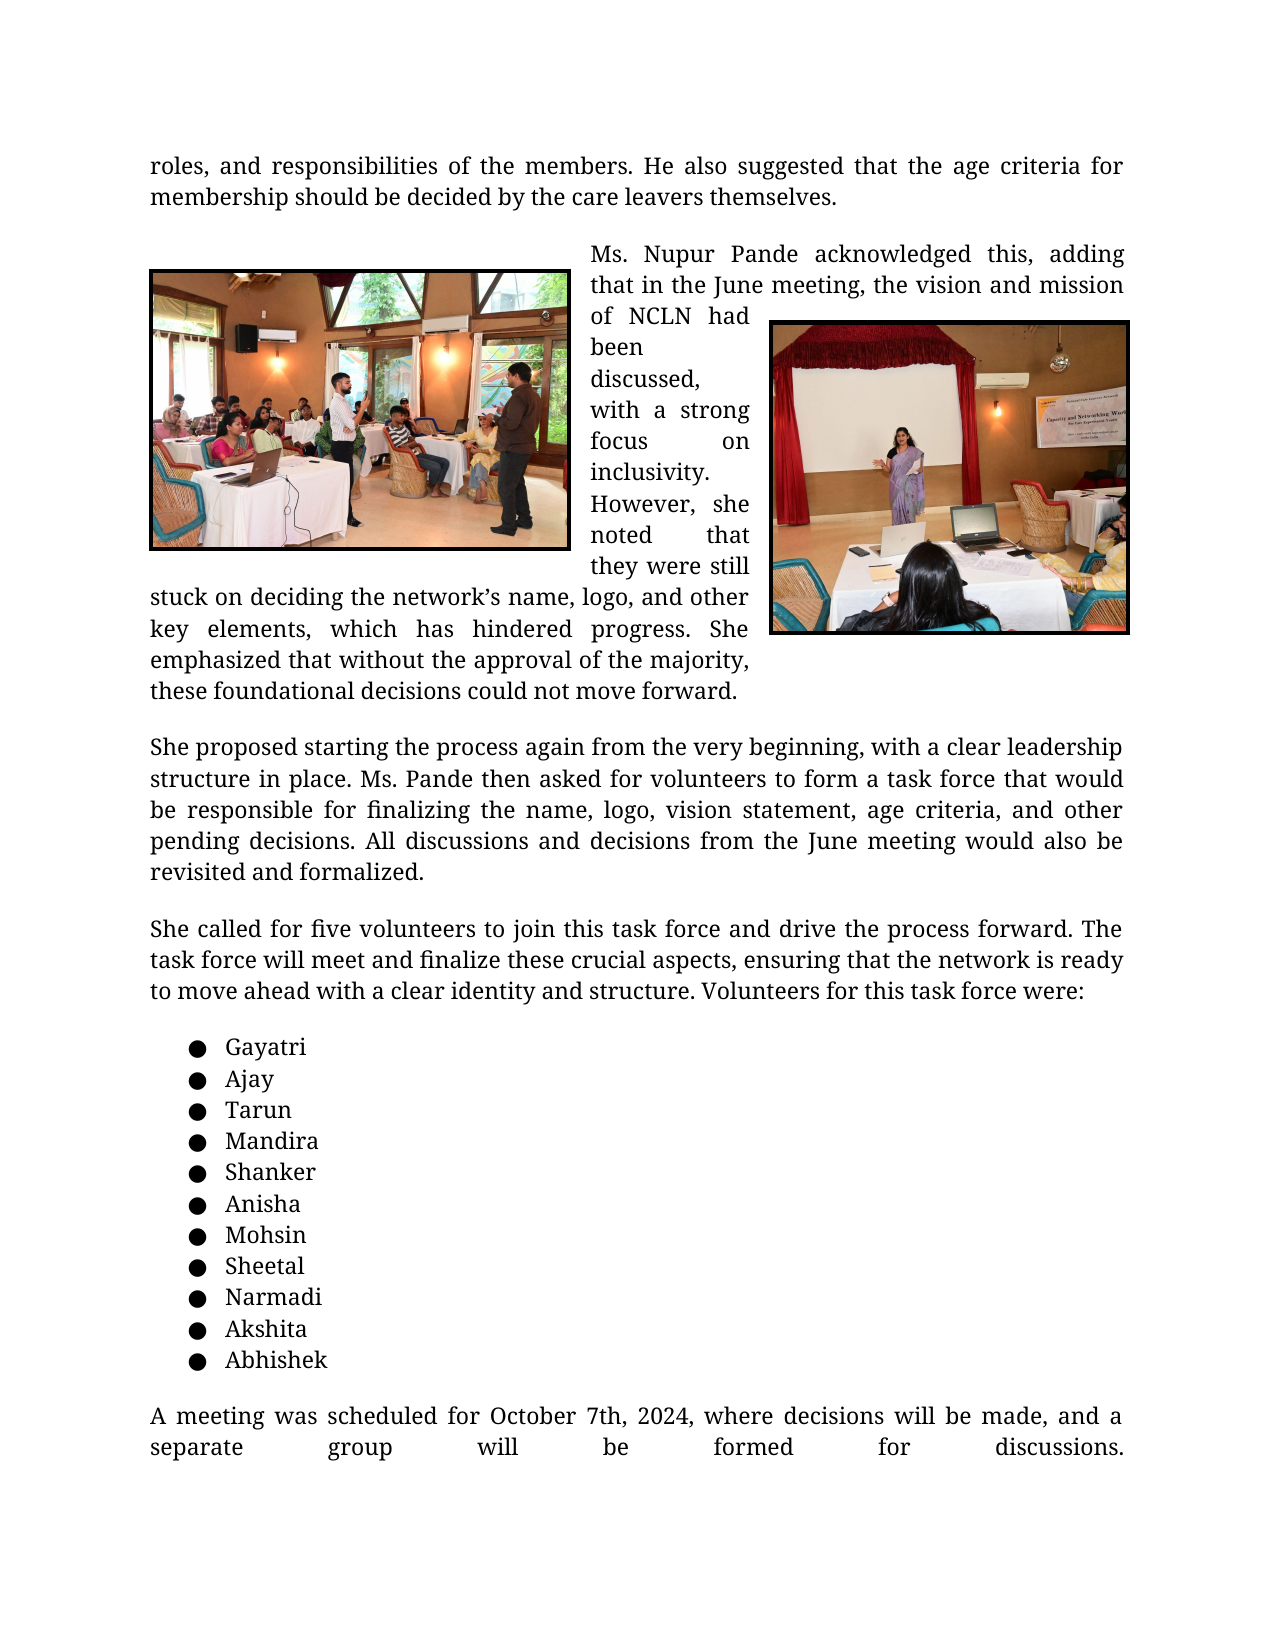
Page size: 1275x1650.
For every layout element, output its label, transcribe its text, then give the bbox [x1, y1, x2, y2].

list Gayatri [187, 1031, 1125, 1062]
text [150, 1400, 1125, 1494]
list Sheetal [187, 1250, 1125, 1281]
text She proposed starting the process again from the very beginning, with a clear leadership structure in place. Ms. Pande then asked for volunteers to form a task force that would be responsible for finalizing the name, logo, vision statement, age criteria, and other pending decisions. All discussions and decisions from the June meeting would also be revisited and formalized. [150, 731, 1125, 887]
list Anisha [187, 1187, 1125, 1219]
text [150, 150, 1125, 212]
list Abhishek [187, 1344, 1125, 1375]
list Shanker [187, 1156, 1125, 1187]
picture [773, 325, 1126, 631]
picture [153, 273, 567, 547]
list Tarun [187, 1094, 1125, 1125]
list Narmadi [187, 1281, 1125, 1312]
text She called for five volunteers to join this task force and drive the process forward. The task force will meet and finalize these crucial aspects, ensuring that the network is ready to move ahead with a clear identity and structure. Volunteers for this task force were: [150, 912, 1125, 1006]
list Ajay [187, 1062, 1125, 1094]
list Akshita [187, 1312, 1125, 1344]
list Mandira [187, 1125, 1125, 1156]
list Mohsin [187, 1219, 1125, 1250]
